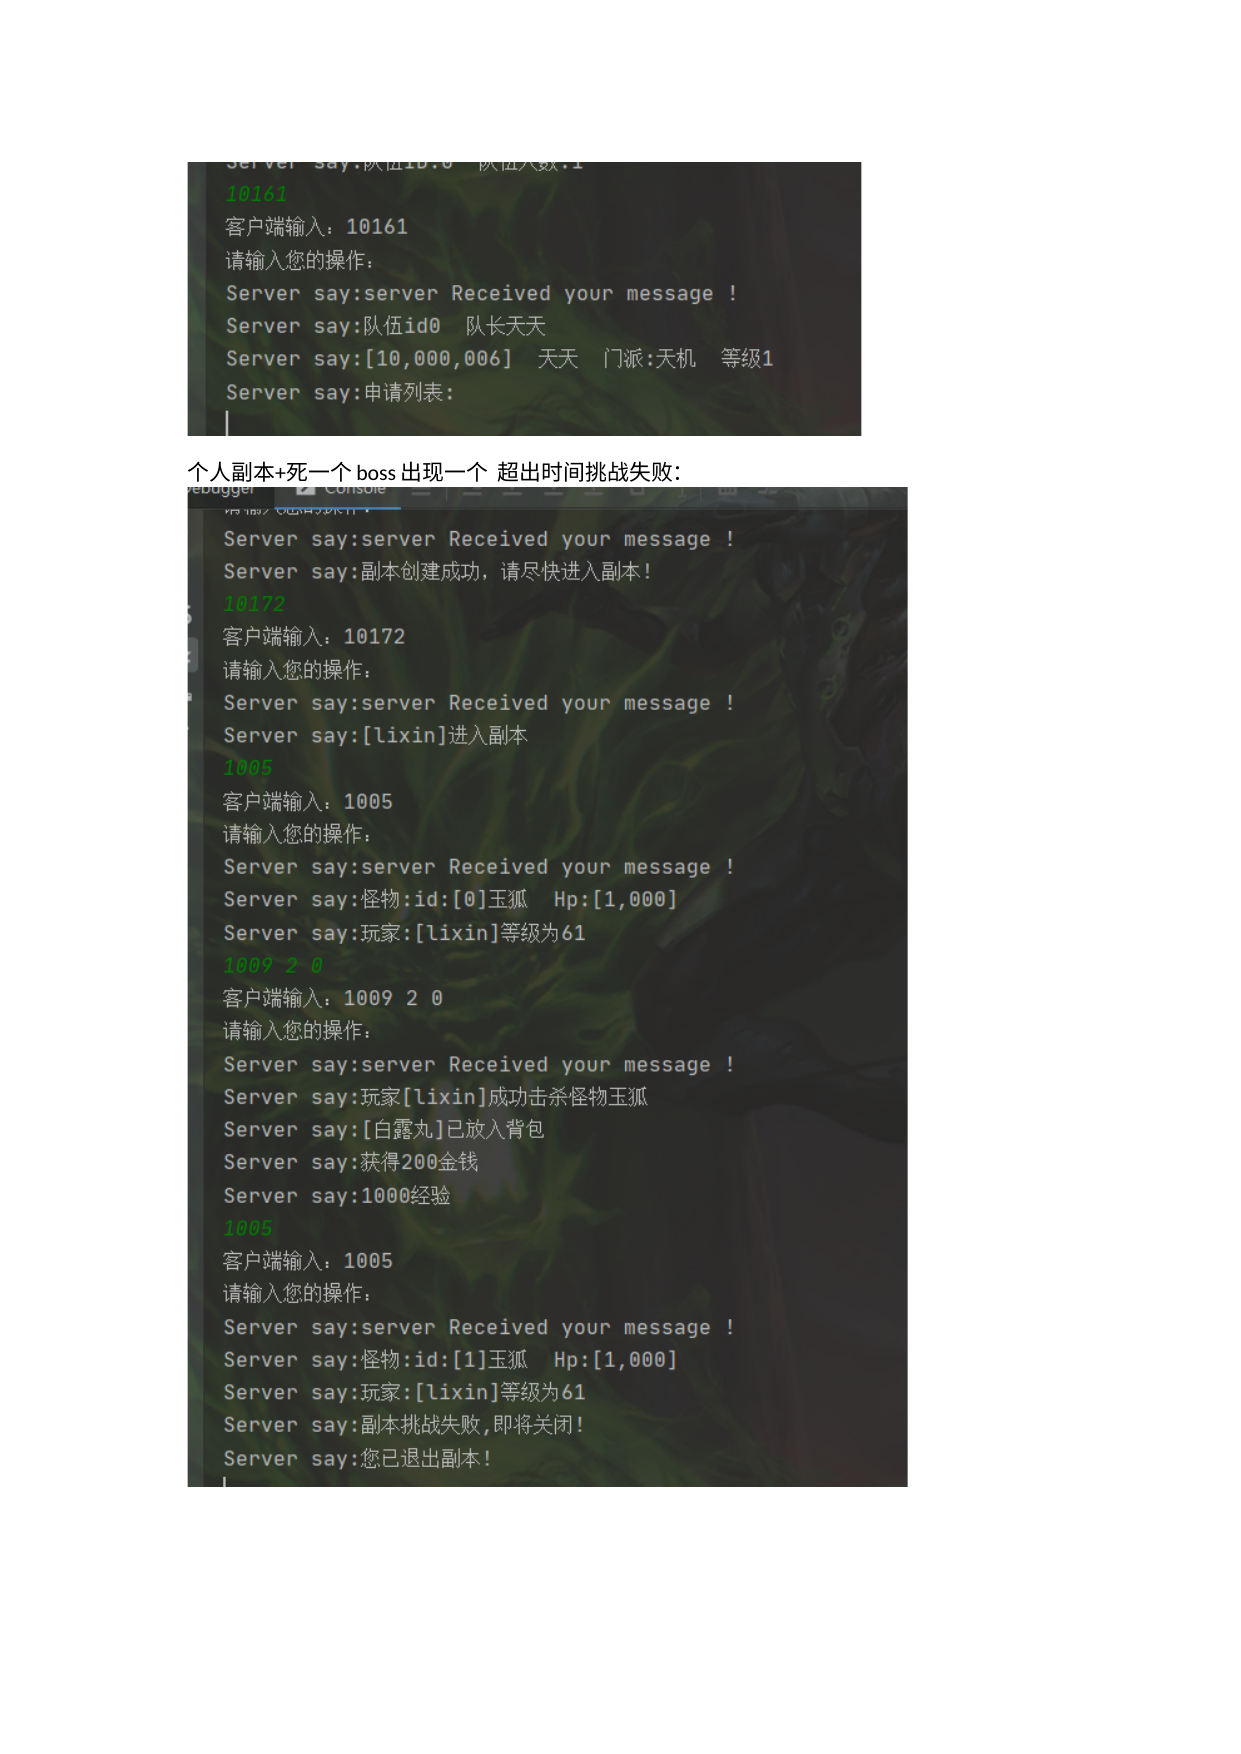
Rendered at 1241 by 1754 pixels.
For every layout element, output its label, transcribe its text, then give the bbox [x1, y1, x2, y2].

text 个人副本+死一个boss出现一个 超出时间挑战失败： [187, 454, 1053, 487]
picture [187, 162, 862, 436]
picture [187, 487, 908, 1487]
